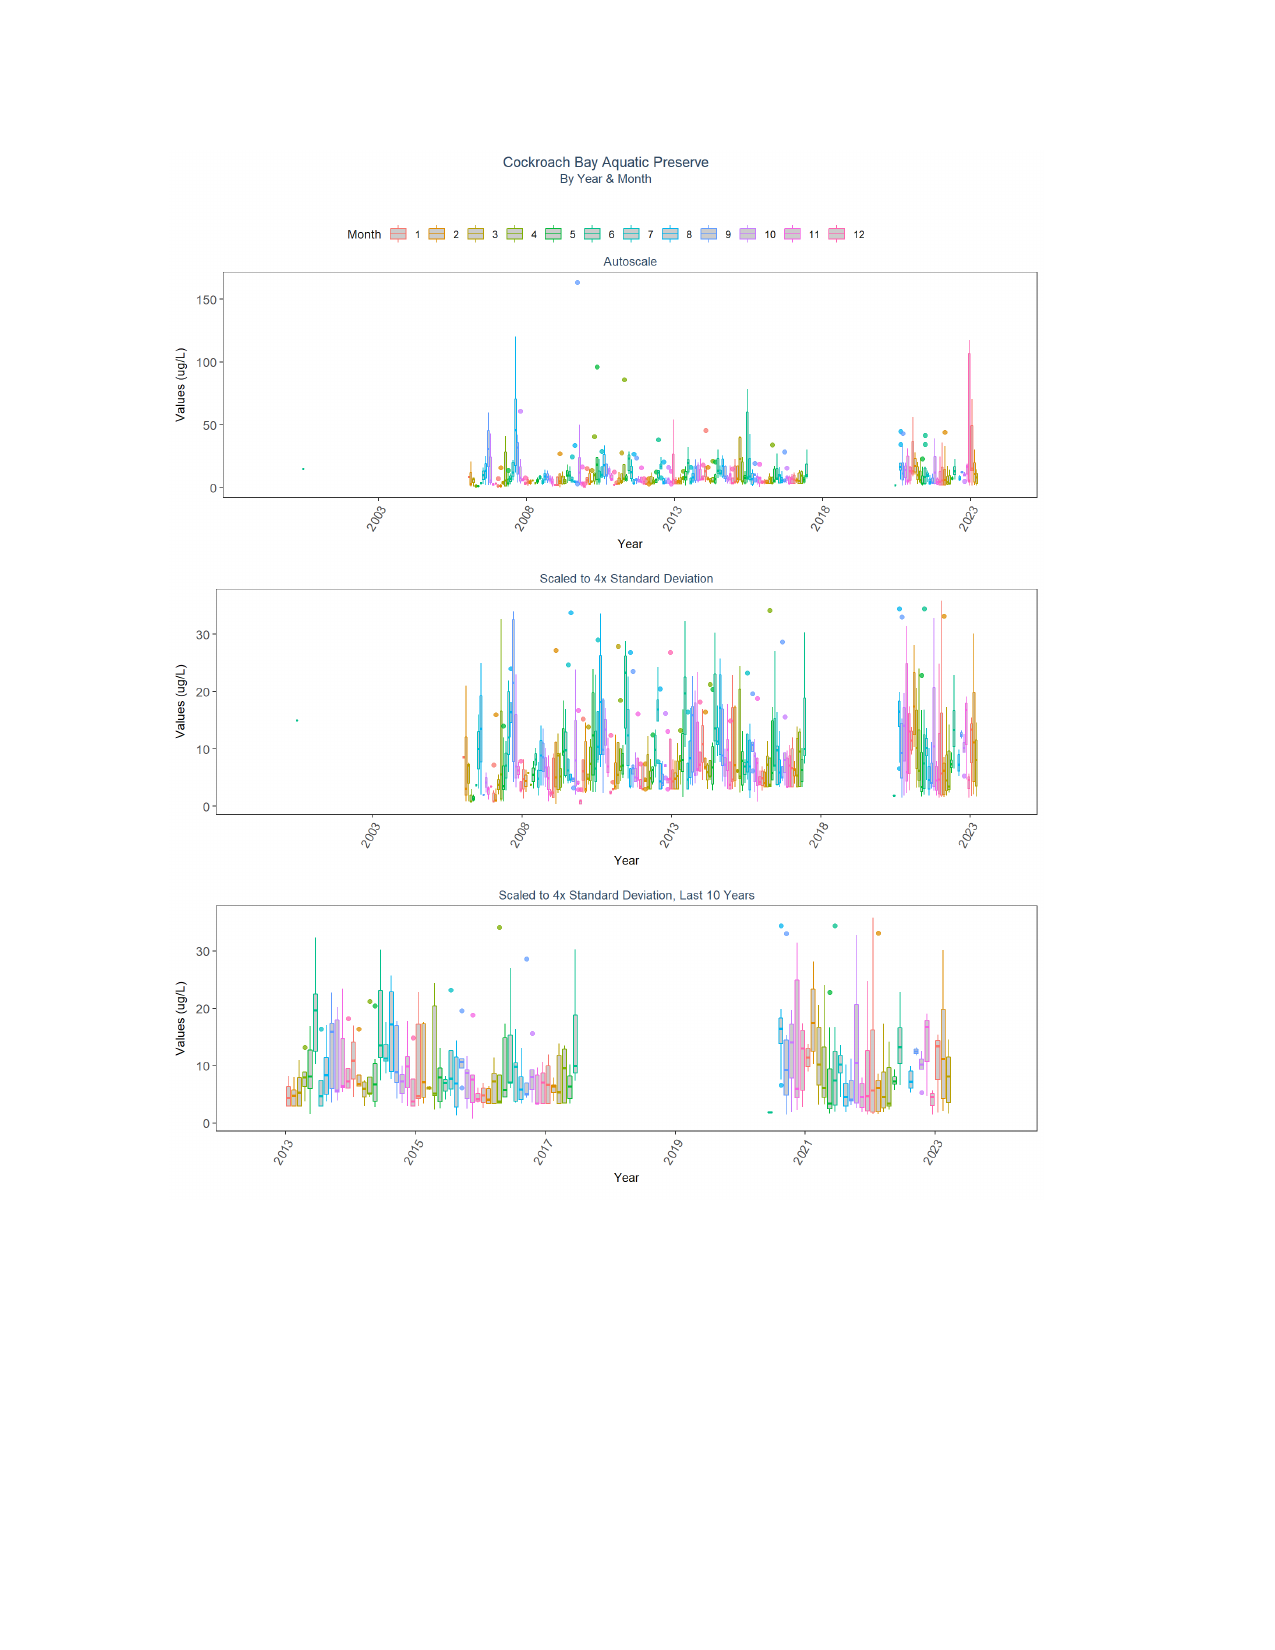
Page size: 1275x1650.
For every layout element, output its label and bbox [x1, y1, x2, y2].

picture [168, 150, 1044, 1200]
